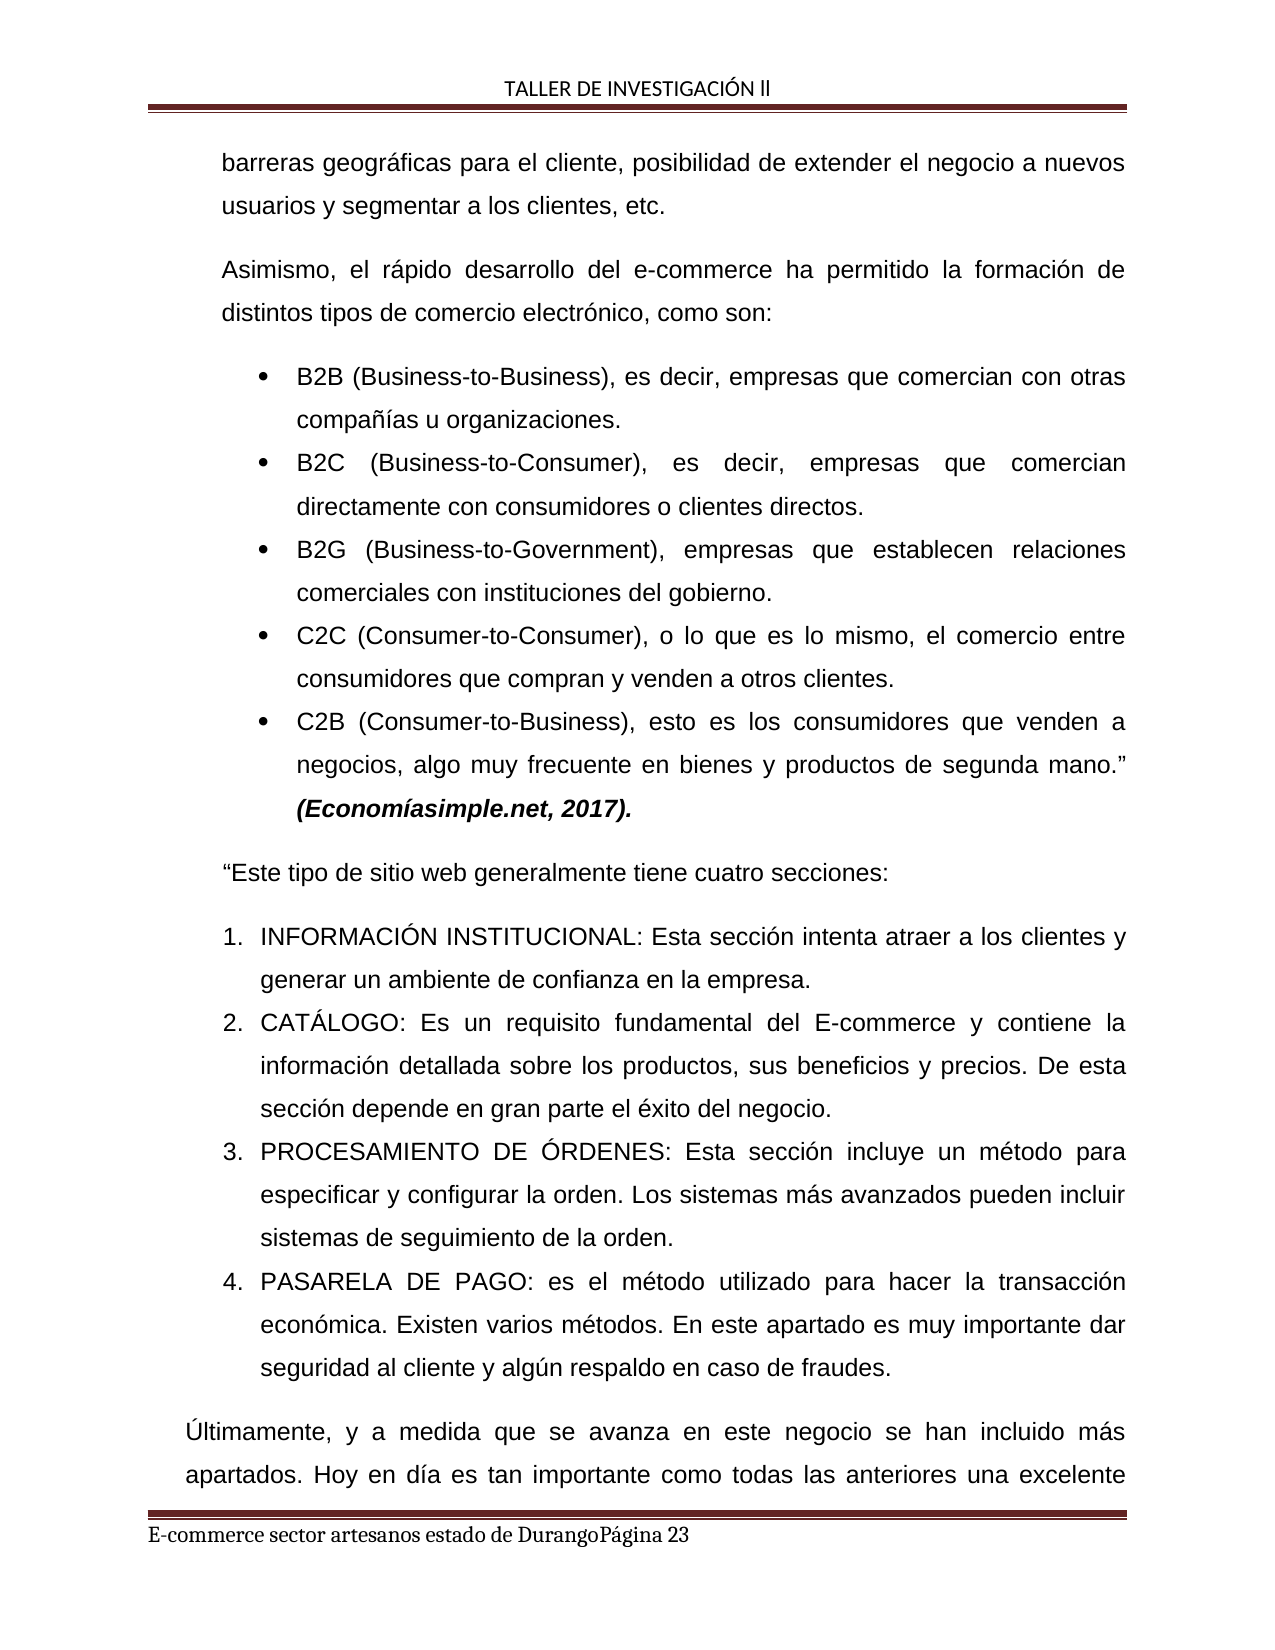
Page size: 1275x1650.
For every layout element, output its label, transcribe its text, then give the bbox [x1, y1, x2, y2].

list B2C (Business-to-Consumer), es decir, empresas que comercian directamente con consumidores o clientes directos. [259, 448, 1127, 520]
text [185, 1417, 1127, 1489]
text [221, 148, 1127, 219]
list PROCESAMIENTO DE ÓRDENES: Esta sección incluye un método para especificar y configurar la orden. Los sistemas más avanzados pueden incluir sistemas de seguimiento de la orden. [223, 1137, 1127, 1252]
text Asimismo, el rápido desarrollo del e-commerce ha permitido la formación de distintos tipos de comercio electrónico, como son: [221, 255, 1127, 327]
list INFORMACIÓN INSTITUCIONAL: Esta sección intenta atraer a los clientes y generar un ambiente de confianza en la empresa. [223, 922, 1127, 993]
list CATÁLOGO: Es un requisito fundamental del E-commerce y contiene la información detallada sobre los productos, sus beneficios y precios. De esta sección depende en gran parte el éxito del negocio. [223, 1008, 1127, 1123]
list B2B (Business-to-Business), es decir, empresas que comercian con otras compañías u organizaciones. [259, 362, 1127, 434]
list C2C (Consumer-to-Consumer), o lo que es lo mismo, el comercio entre consumidores que compran y venden a otros clientes. [259, 621, 1127, 693]
list PASARELA DE PAGO: es el método utilizado para hacer la transacción económica. Existen varios métodos. En este apartado es muy importante dar seguridad al cliente y algún respaldo en caso de fraudes. [223, 1267, 1127, 1382]
list C2B (Consumer-to-Business), esto es los consumidores que venden a negocios, algo muy frecuente en bienes y productos de segunda mano.” (Economíasimple.net, 2017). [259, 707, 1127, 822]
list B2G (Business-to-Government), empresas que establecen relaciones comerciales con instituciones del gobierno. [259, 534, 1127, 607]
text “Este tipo de sitio web generalmente tiene cuatro secciones: [185, 858, 1127, 886]
